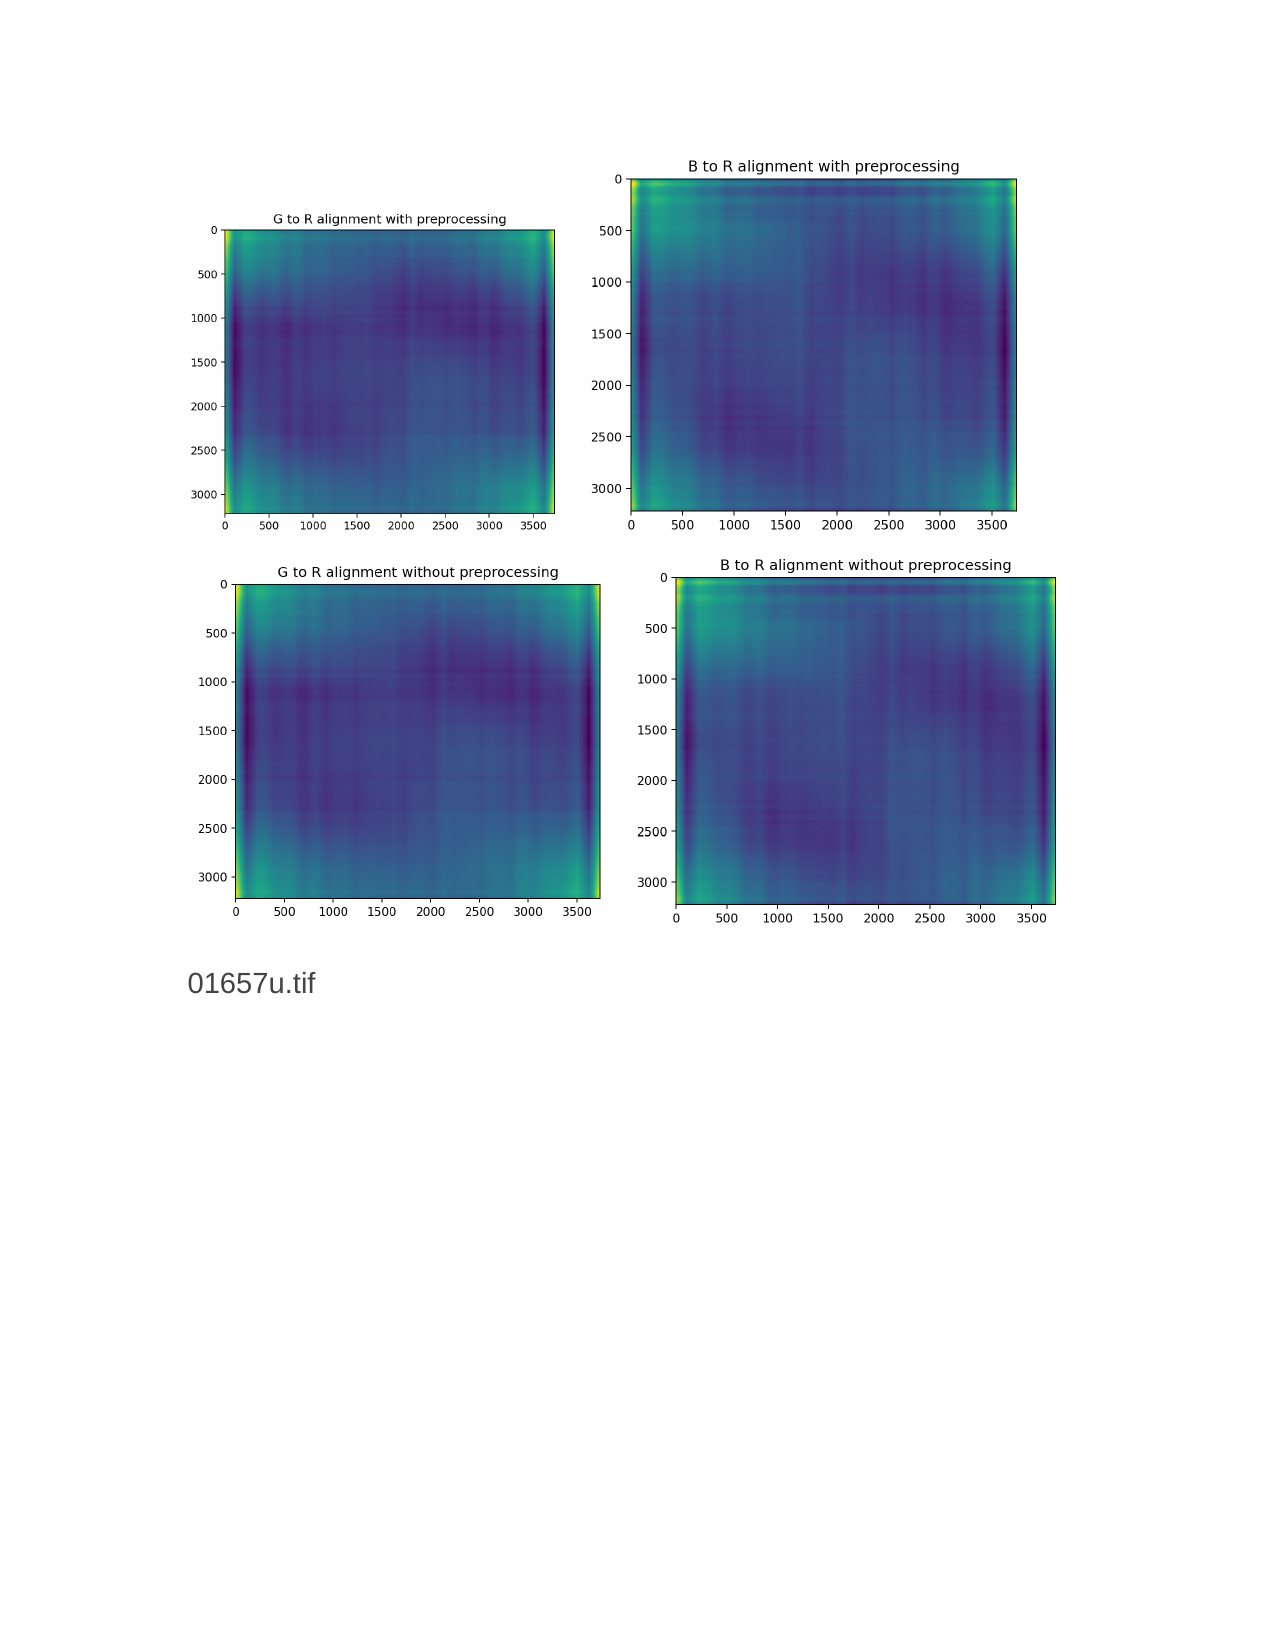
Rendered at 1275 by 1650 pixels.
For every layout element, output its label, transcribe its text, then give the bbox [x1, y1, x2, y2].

picture [187, 150, 1077, 934]
text 01657u.tif [187, 967, 1087, 1000]
